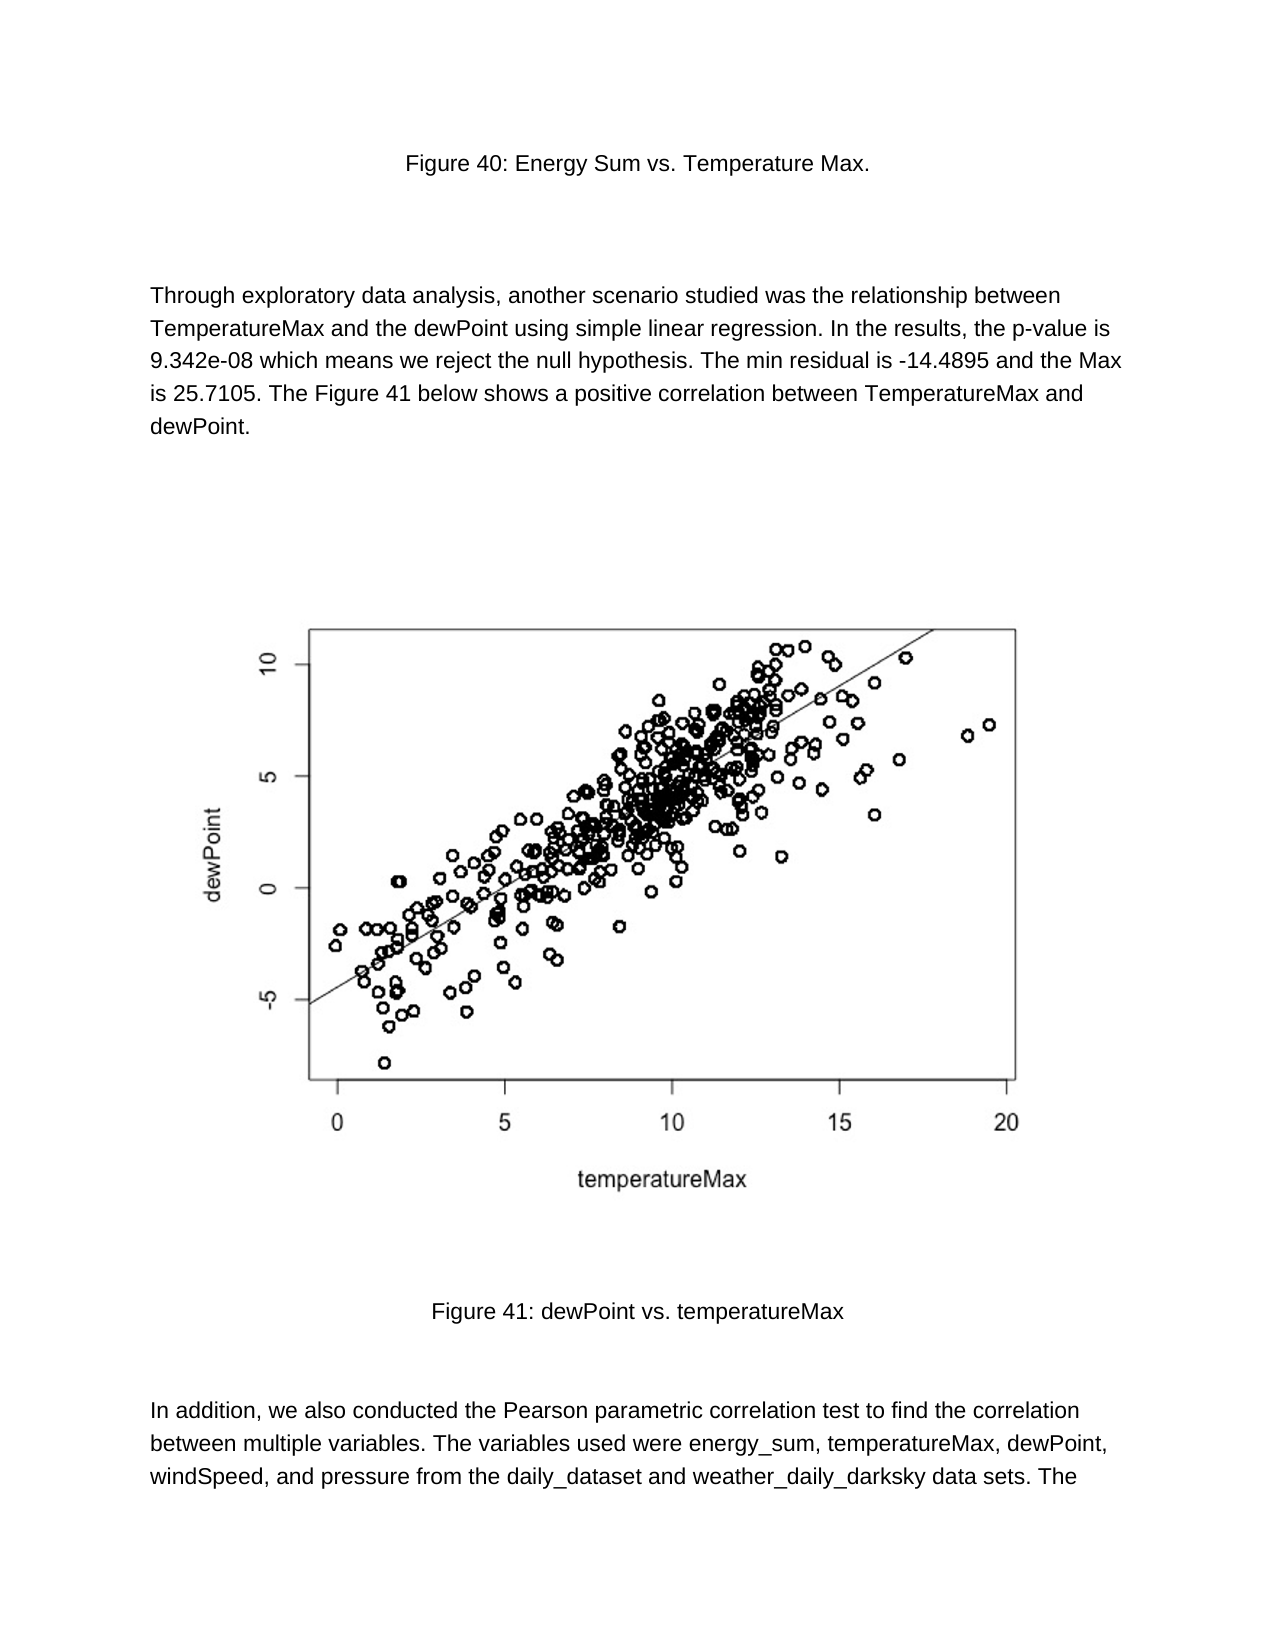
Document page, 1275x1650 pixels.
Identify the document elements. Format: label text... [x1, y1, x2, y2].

text Through exploratory data analysis, another scenario studied was the relationship between TemperatureMax and the dewPoint using simple linear regression. In the results, the p-value is 9.342e-08 which means we reject the null hypothesis. The min residual is -14.4895 and the Max is 25.7105. The Figure 41 below shows a positive correlation between TemperatureMax and dewPoint. [150, 282, 1125, 440]
text Figure 40: Energy Sum vs. Temperature Max. [150, 150, 1125, 176]
text Figure 41: dewPoint vs. temperatureMax [150, 1298, 1125, 1324]
picture [150, 577, 1125, 1226]
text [150, 1397, 1125, 1489]
